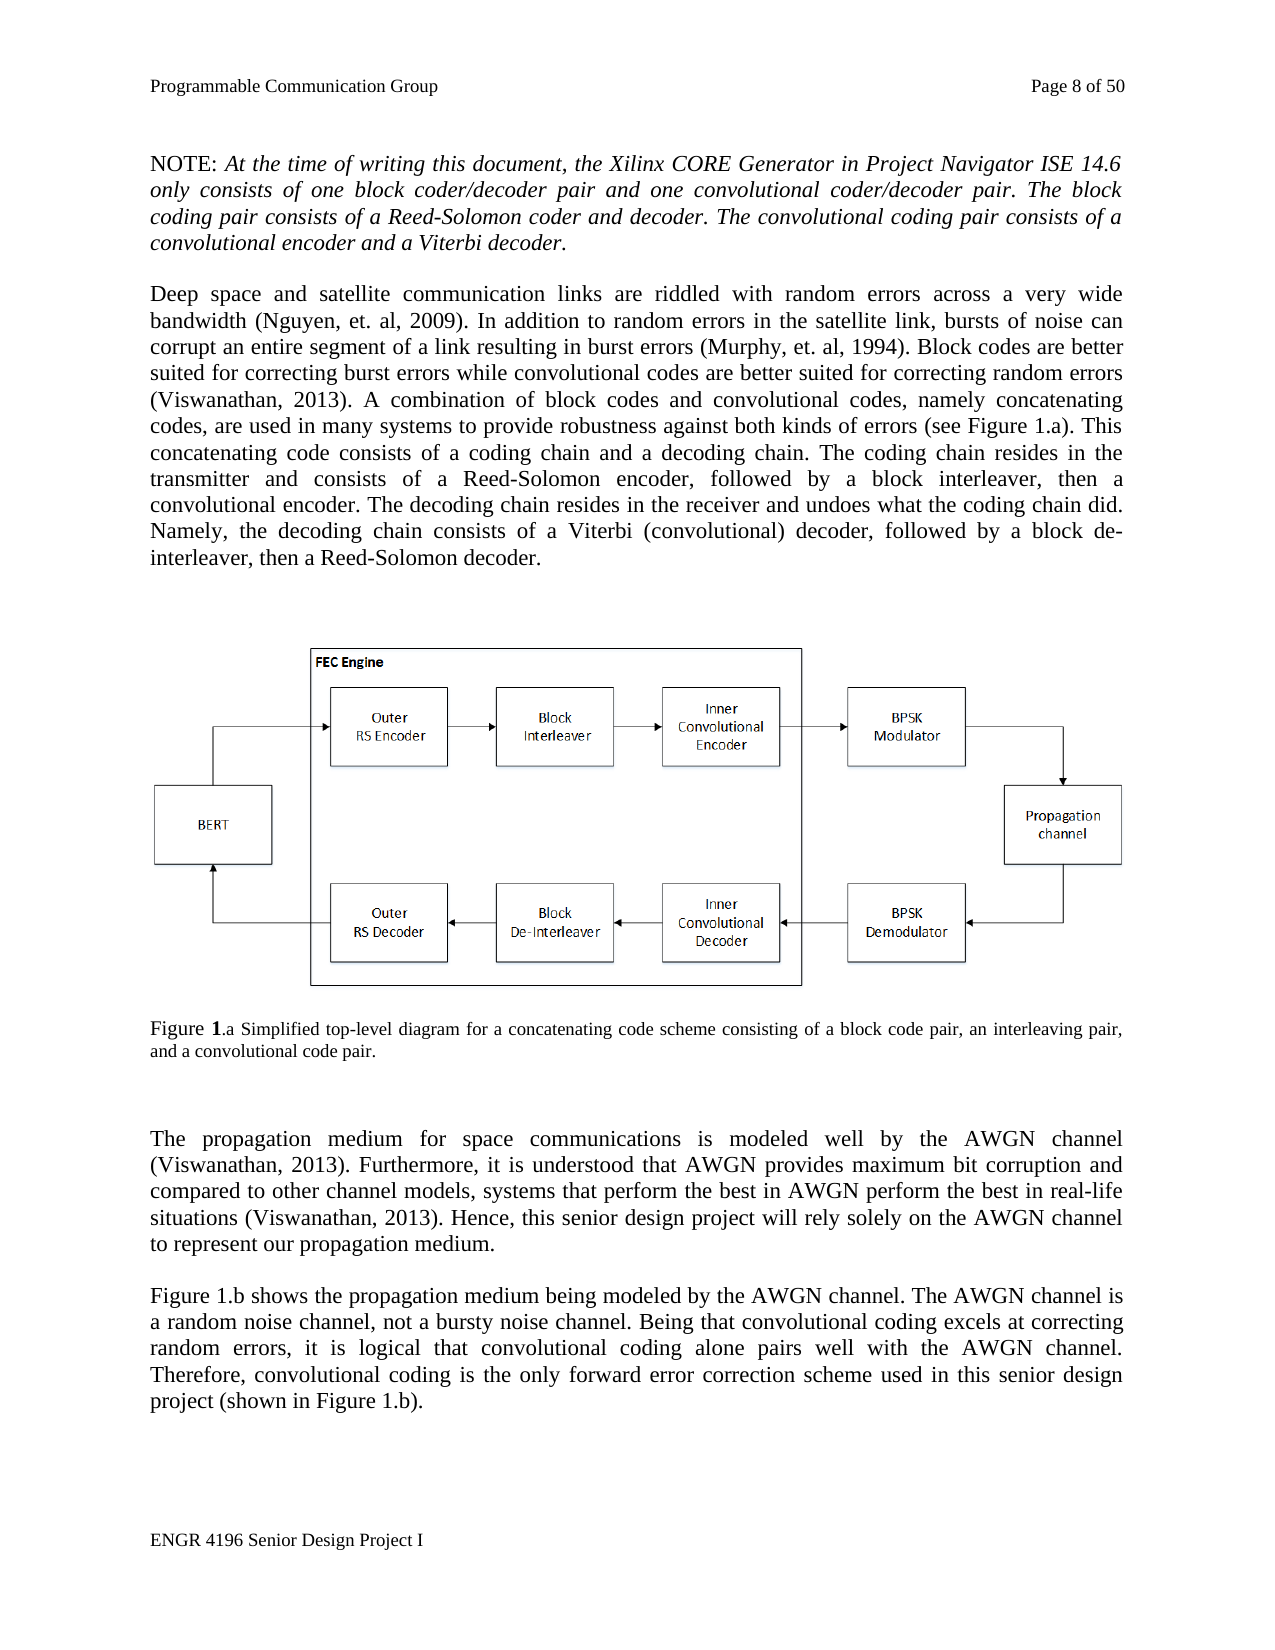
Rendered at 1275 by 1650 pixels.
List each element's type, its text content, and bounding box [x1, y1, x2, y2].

text The propagation medium for space communications is modeled well by the AWGN channel (Viswanathan, 2013). Furthermore, it is understood that AWGN provides maximum bit corruption and compared to other channel models, systems that perform the best in AWGN perform the best in real-life situations (Viswanathan, 2013). Hence, this senior design project will rely solely on the AWGN channel to represent our propagation medium. [150, 1125, 1125, 1257]
text Figure 1.a Simplified top-level diagram for a concatenating code scheme consisting of a block code pair, an interleaving pair, and a convolutional code pair. [150, 1015, 1125, 1061]
text Deep space and satellite communication links are riddled with random errors across a very wide bandwidth (Nguyen, et. al, 2009). In addition to random errors in the satellite link, bursts of noise can corrupt an entire segment of a link resulting in burst errors (Murphy, et. al, 1994). Block codes are better suited for correcting burst errors while convolutional codes are better suited for correcting random errors (Viswanathan, 2013). A combination of block codes and convolutional codes, namely concatenating codes, are used in many systems to provide robustness against both kinds of errors (see Figure 1.a). This concatenating code consists of a coding chain and a decoding chain. The coding chain resides in the transmitter and consists of a Reed-Solomon encoder, followed by a block interleaver, then a convolutional encoder. The decoding chain resides in the receiver and undoes what the coding chain did. Namely, the decoding chain consists of a Viterbi (convolutional) decoder, followed by a block de-interleaver, then a Reed-Solomon decoder. [150, 280, 1125, 570]
picture [150, 646, 1125, 991]
text Figure 1.b shows the propagation medium being modeled by the AWGN channel. The AWGN channel is a random noise channel, not a bursty noise channel. Being that convolutional coding excels at correcting random errors, it is logical that convolutional coding alone pairs well with the AWGN channel. Therefore, convolutional coding is the only forward error correction scheme used in this senior design project (shown in Figure 1.b). [150, 1282, 1125, 1413]
text NOTE: At the time of writing this document, the Xilinx CORE Generator in Project Navigator ISE 14.6 only consists of one block coder/decoder pair and one convolutional coder/decoder pair. The block coding pair consists of a Reed-Solomon coder and decoder. The convolutional coding pair consists of a convolutional encoder and a Viterbi decoder. [150, 150, 1125, 255]
